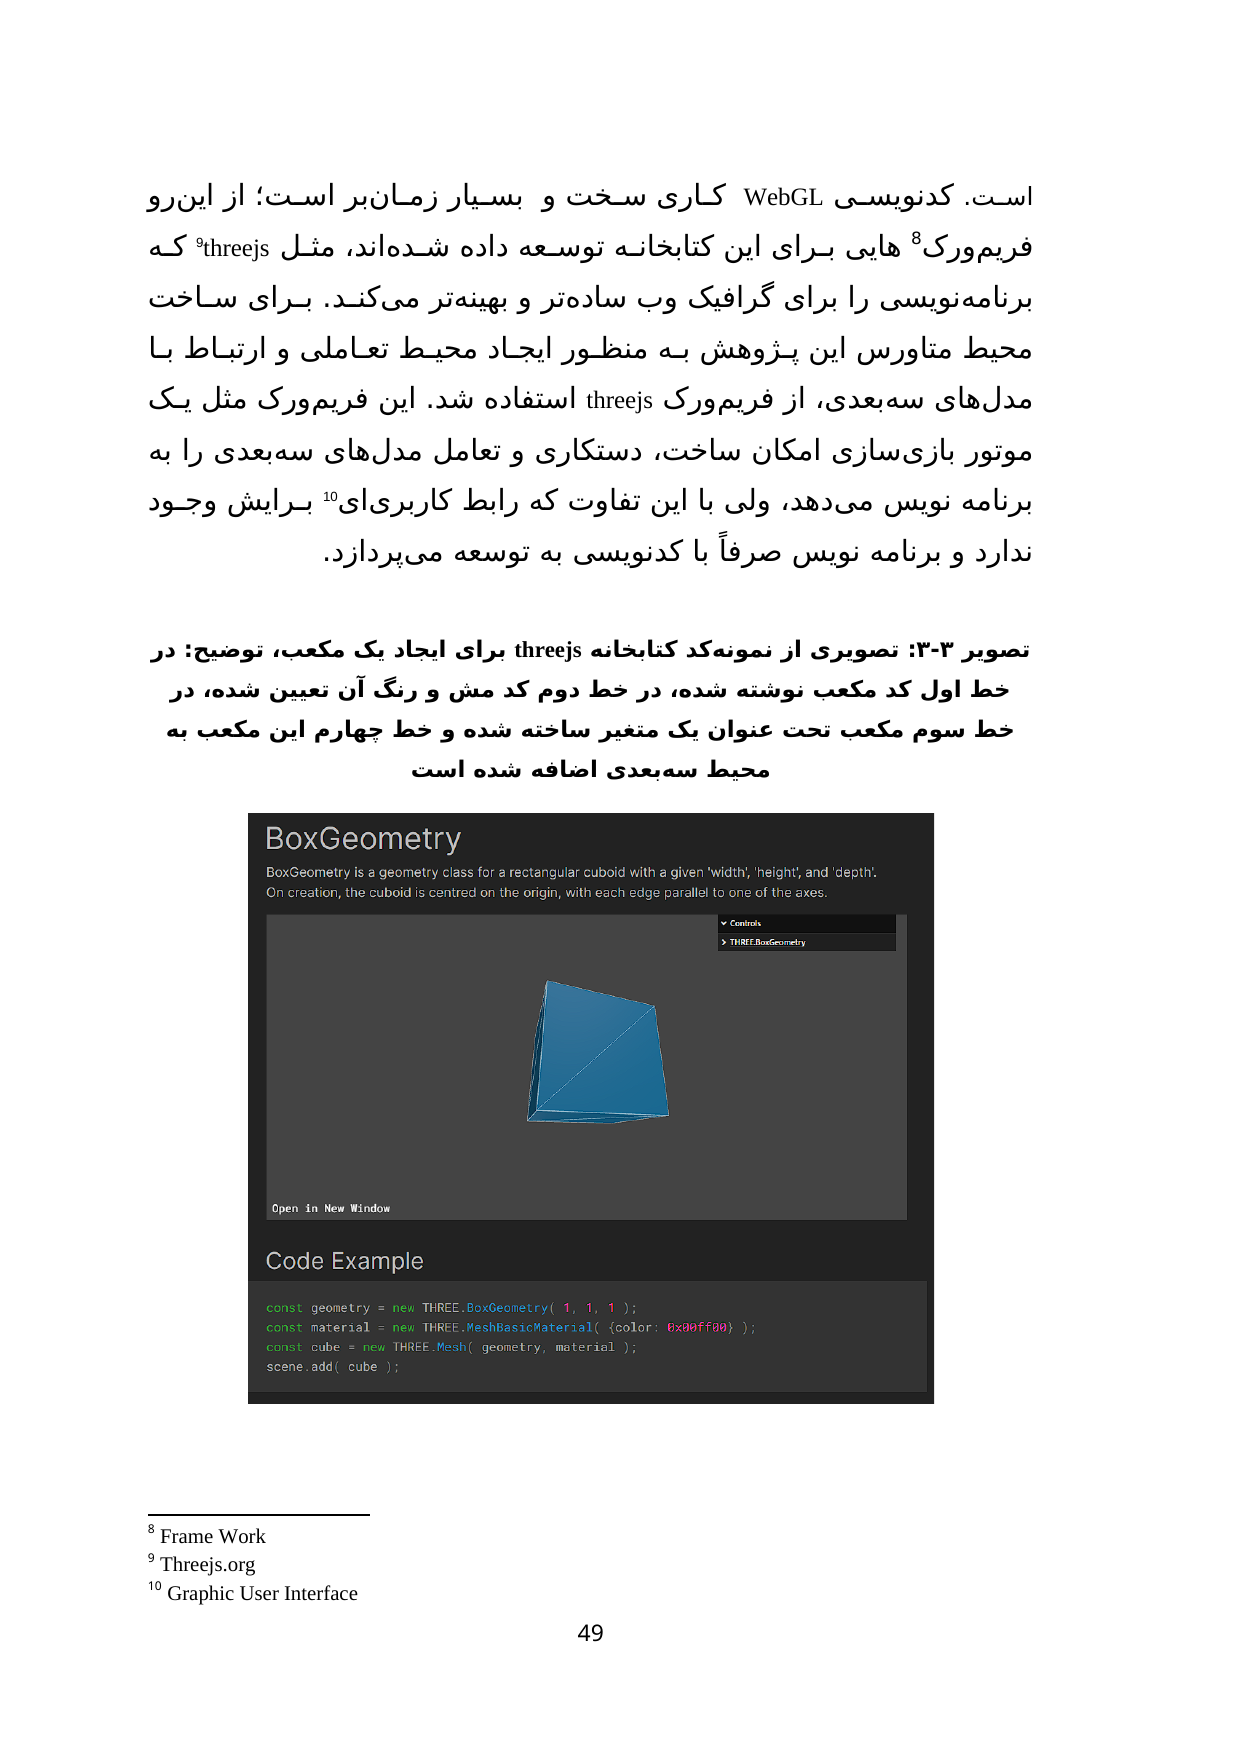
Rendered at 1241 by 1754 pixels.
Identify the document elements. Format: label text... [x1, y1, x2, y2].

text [148, 178, 1033, 569]
text تصویر ۳-۳: تصویری از نمونه‌کد کتابخانه threejs برای ایجاد یک مکعب، توضیح: در خط اول کد مکعب نوشته شده، در خط دوم کد مش و رنگ آن تعیین شده، در خط سوم مکعب تحت عنوان یک متغیر ساخته شده و خط چهارم این مکعب به محیط سه‌بعدی اضافه شده است [148, 636, 1033, 783]
picture [248, 813, 935, 1404]
